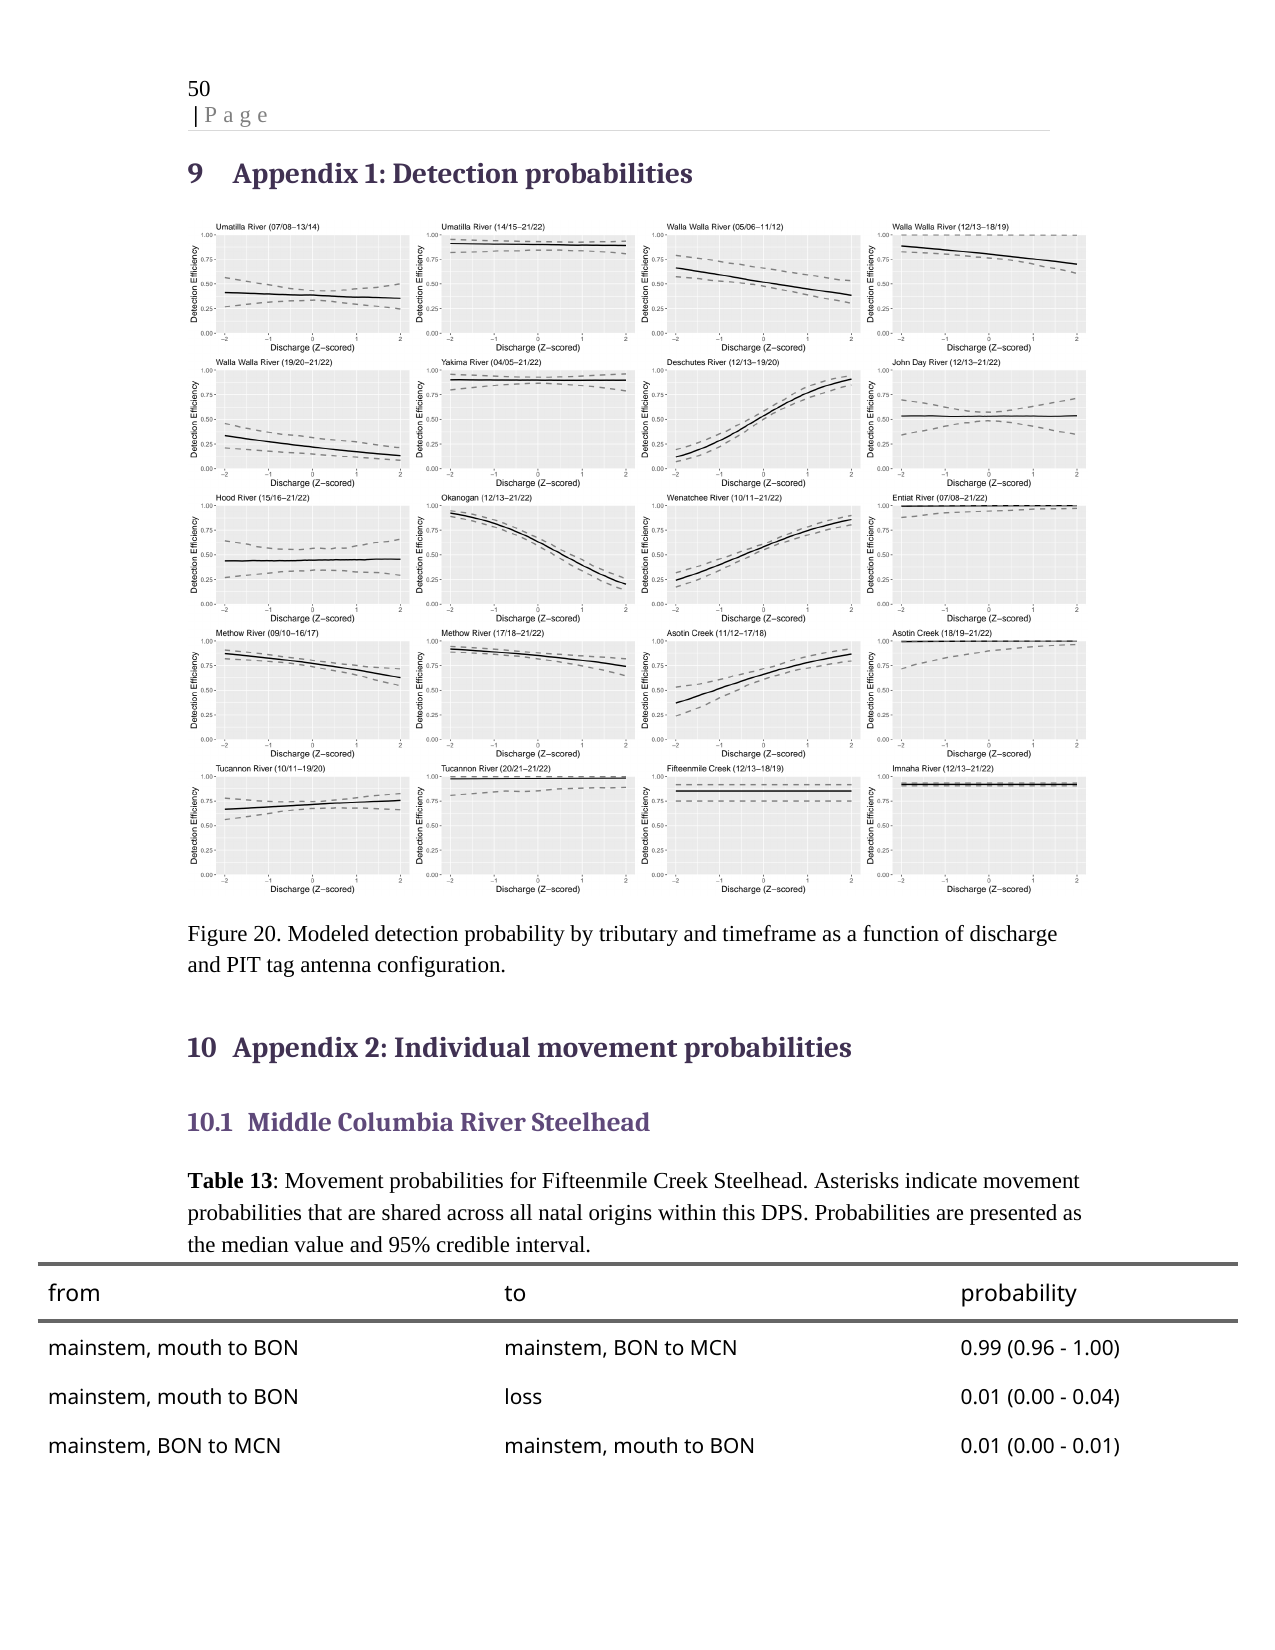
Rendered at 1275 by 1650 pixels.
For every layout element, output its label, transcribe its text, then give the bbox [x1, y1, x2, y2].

text Figure 20. Modeled detection probability by tributary and timeframe as a function of discharge and PIT tag antenna configuration. [187, 920, 1087, 977]
text Table 13: Movement probabilities for Fifteenmile Creek Steelhead. Asterisks indicate movement probabilities that are shared across all natal origins within this DPS. Probabilities are presented as the median value and 95% credible interval. [187, 1168, 1087, 1257]
table_cell mainstem, mouth to BON [38, 1323, 494, 1372]
table_cell 0.01 (0.00 - 0.01) [950, 1421, 1237, 1471]
table_cell mainstem, mouth to BON [38, 1372, 494, 1421]
table_cell 0.99 (0.96 - 1.00) [950, 1323, 1237, 1372]
table_cell mainstem, mouth to BON [494, 1421, 950, 1471]
table_cell mainstem, BON to MCN [38, 1421, 494, 1471]
subtitle Appendix 1: Detection probabilities [187, 157, 1087, 191]
table_cell 0.01 (0.00 - 0.04) [950, 1372, 1237, 1421]
subtitle Appendix 2: Individual movement probabilities [187, 1031, 1087, 1064]
table_header probability [950, 1266, 1237, 1318]
table_cell mainstem, BON to MCN [494, 1323, 950, 1372]
subtitle Middle Columbia River Steelhead [187, 1107, 1087, 1138]
table_header to [494, 1266, 950, 1318]
table_cell loss [494, 1372, 950, 1421]
table_header from [38, 1266, 494, 1318]
